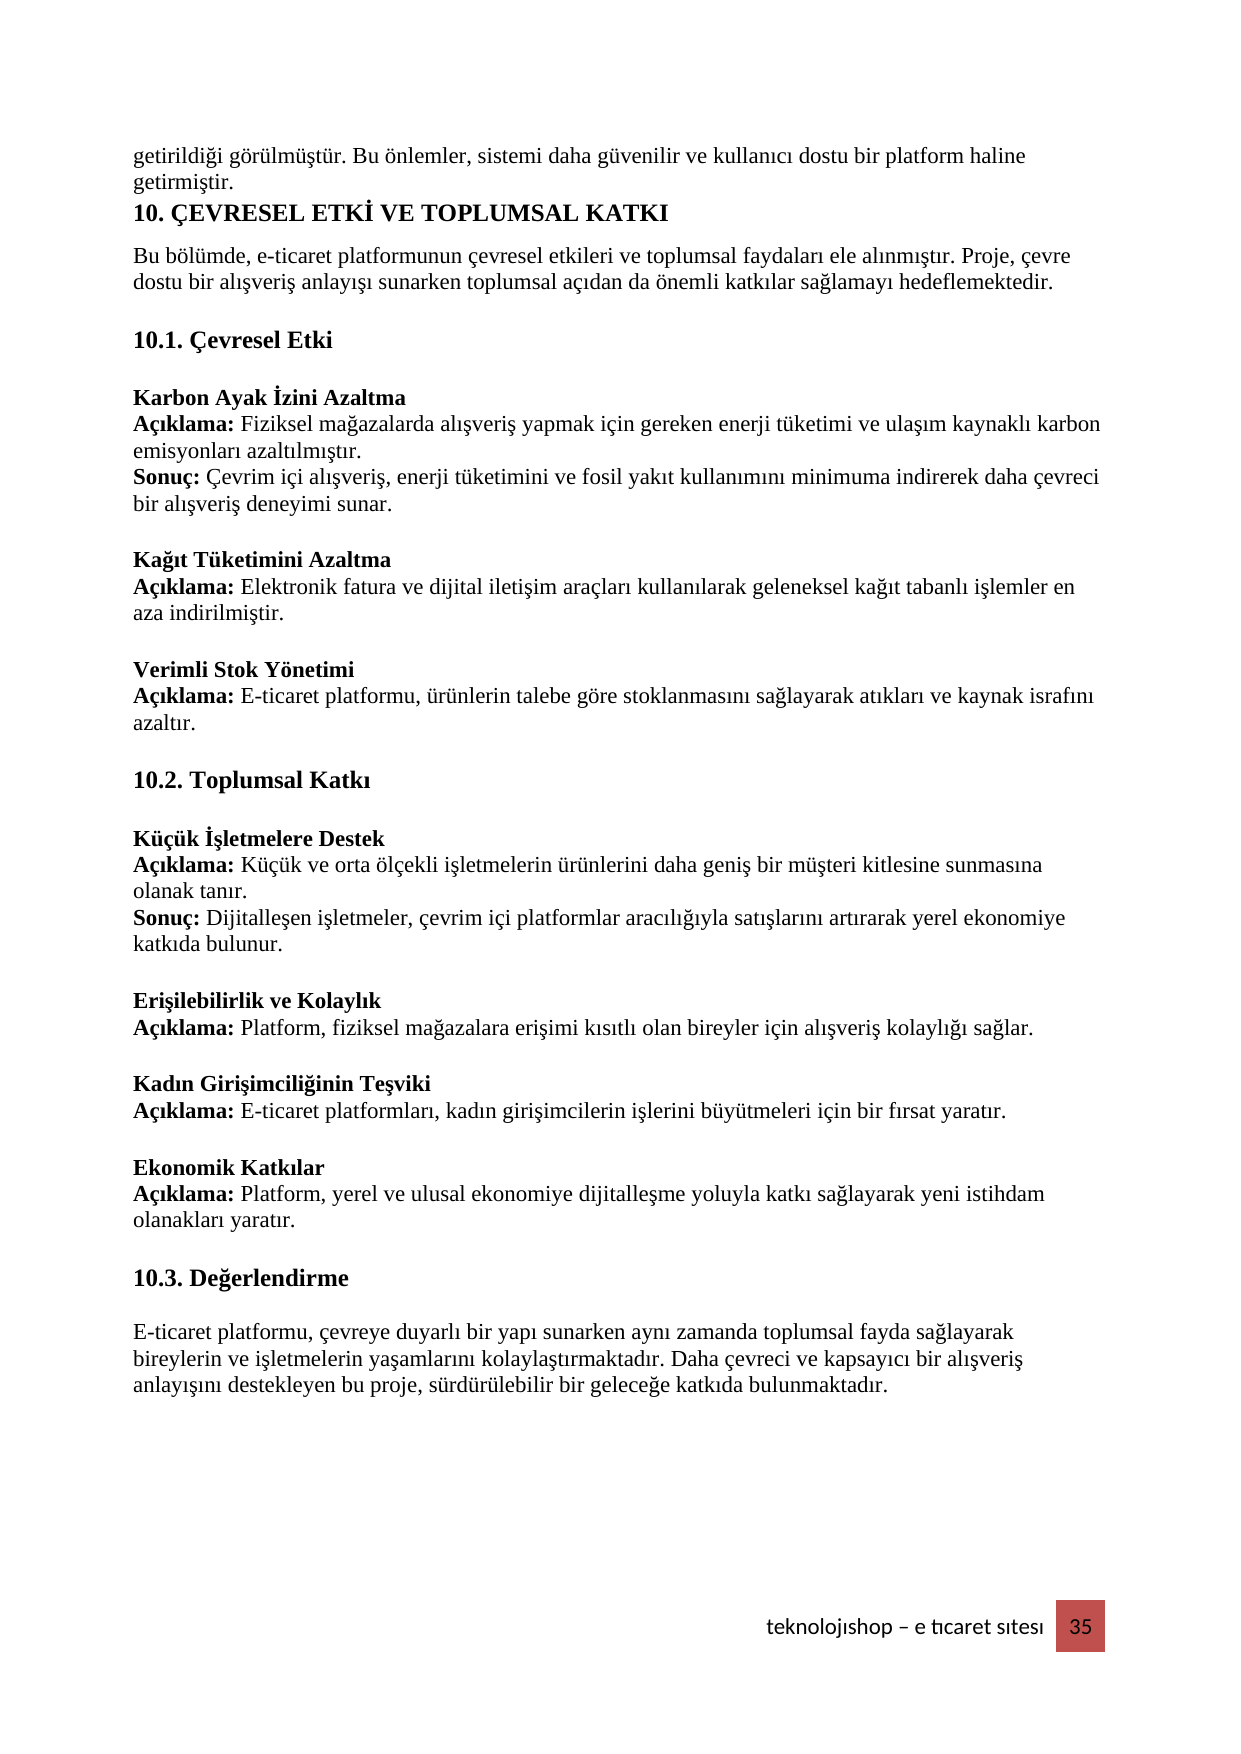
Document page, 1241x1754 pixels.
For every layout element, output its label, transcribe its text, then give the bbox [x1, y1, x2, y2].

subtitle Karbon Ayak İzini Azaltma [133, 384, 1105, 411]
text Açıklama: E-ticaret platformu, ürünlerin talebe göre stoklanmasını sağlayarak atıkları ve kaynak israfını azaltır. [133, 682, 1105, 735]
subtitle Küçük İşletmelere Destek [133, 825, 1105, 851]
subtitle Ekonomik Katkılar [133, 1154, 1105, 1180]
subtitle 10.2. Toplumsal Katkı [133, 766, 1105, 794]
text E-ticaret platformu, çevreye duyarlı bir yapı sunarken aynı zamanda toplumsal fayda sağlayarak bireylerin ve işletmelerin yaşamlarını kolaylaştırmaktadır. Daha çevreci ve kapsayıcı bir alışveriş anlayışını destekleyen bu proje, sürdürülebilir bir geleceğe katkıda bulunmaktadır. [133, 1318, 1105, 1397]
subtitle 10.1. Çevresel Etki [133, 325, 1105, 354]
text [133, 142, 1105, 194]
text Sonuç: Çevrim içi alışveriş, enerji tüketimini ve fosil yakıt kullanımını minimuma indirerek daha çevreci bir alışveriş deneyimi sunar. [133, 463, 1105, 516]
subtitle 10. ÇEVRESEL ETKİ VE TOPLUMSAL KATKI [133, 198, 1105, 227]
subtitle Kadın Girişimciliğinin Teşviki [133, 1070, 1105, 1097]
text Açıklama: Platform, fiziksel mağazalara erişimi kısıtlı olan bireyler için alışveriş kolaylığı sağlar. [133, 1013, 1105, 1040]
text Açıklama: Elektronik fatura ve dijital iletişim araçları kullanılarak geleneksel kağıt tabanlı işlemler en aza indirilmiştir. [133, 573, 1105, 626]
subtitle Verimli Stok Yönetimi [133, 656, 1105, 682]
text Açıklama: Fiziksel mağazalarda alışveriş yapmak için gereken enerji tüketimi ve ulaşım kaynaklı karbon emisyonları azaltılmıştır. [133, 411, 1105, 463]
subtitle 10.3. Değerlendirme [133, 1263, 1105, 1292]
text Açıklama: Küçük ve orta ölçekli işletmelerin ürünlerini daha geniş bir müşteri kitlesine sunmasına olanak tanır. [133, 851, 1105, 904]
text Açıklama: Platform, yerel ve ulusal ekonomiye dijitalleşme yoluyla katkı sağlayarak yeni istihdam olanakları yaratır. [133, 1180, 1105, 1233]
text Bu bölümde, e-ticaret platformunun çevresel etkileri ve toplumsal faydaları ele alınmıştır. Proje, çevre dostu bir alışveriş anlayışı sunarken toplumsal açıdan da önemli katkılar sağlamayı hedeflemektedir. [133, 242, 1105, 294]
text Açıklama: E-ticaret platformları, kadın girişimcilerin işlerini büyütmeleri için bir fırsat yaratır. [133, 1097, 1105, 1123]
text Sonuç: Dijitalleşen işletmeler, çevrim içi platformlar aracılığıyla satışlarını artırarak yerel ekonomiye katkıda bulunur. [133, 904, 1105, 957]
subtitle Erişilebilirlik ve Kolaylık [133, 987, 1105, 1013]
subtitle Kağıt Tüketimini Azaltma [133, 546, 1105, 573]
